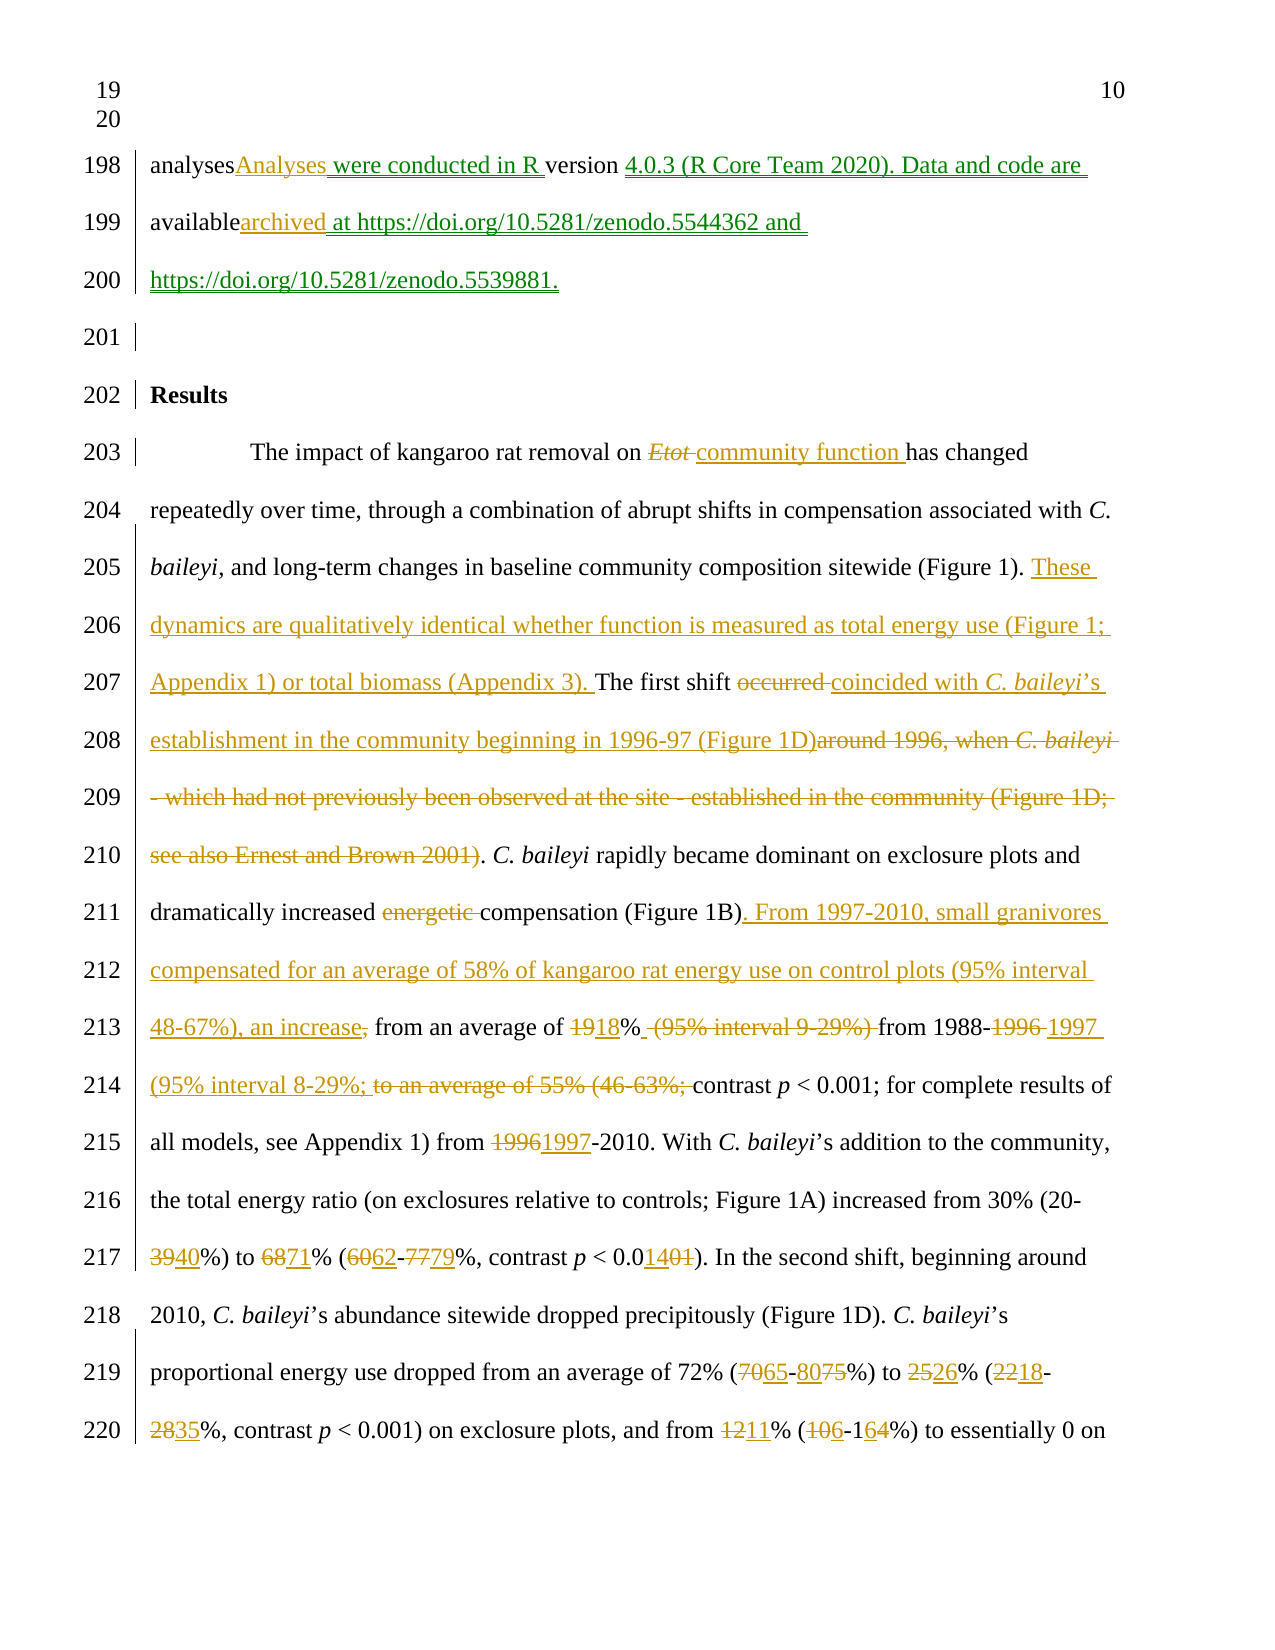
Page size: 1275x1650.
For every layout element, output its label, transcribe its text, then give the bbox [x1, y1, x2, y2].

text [150, 150, 1125, 294]
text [150, 437, 1125, 1444]
subtitle Results [150, 380, 1125, 409]
